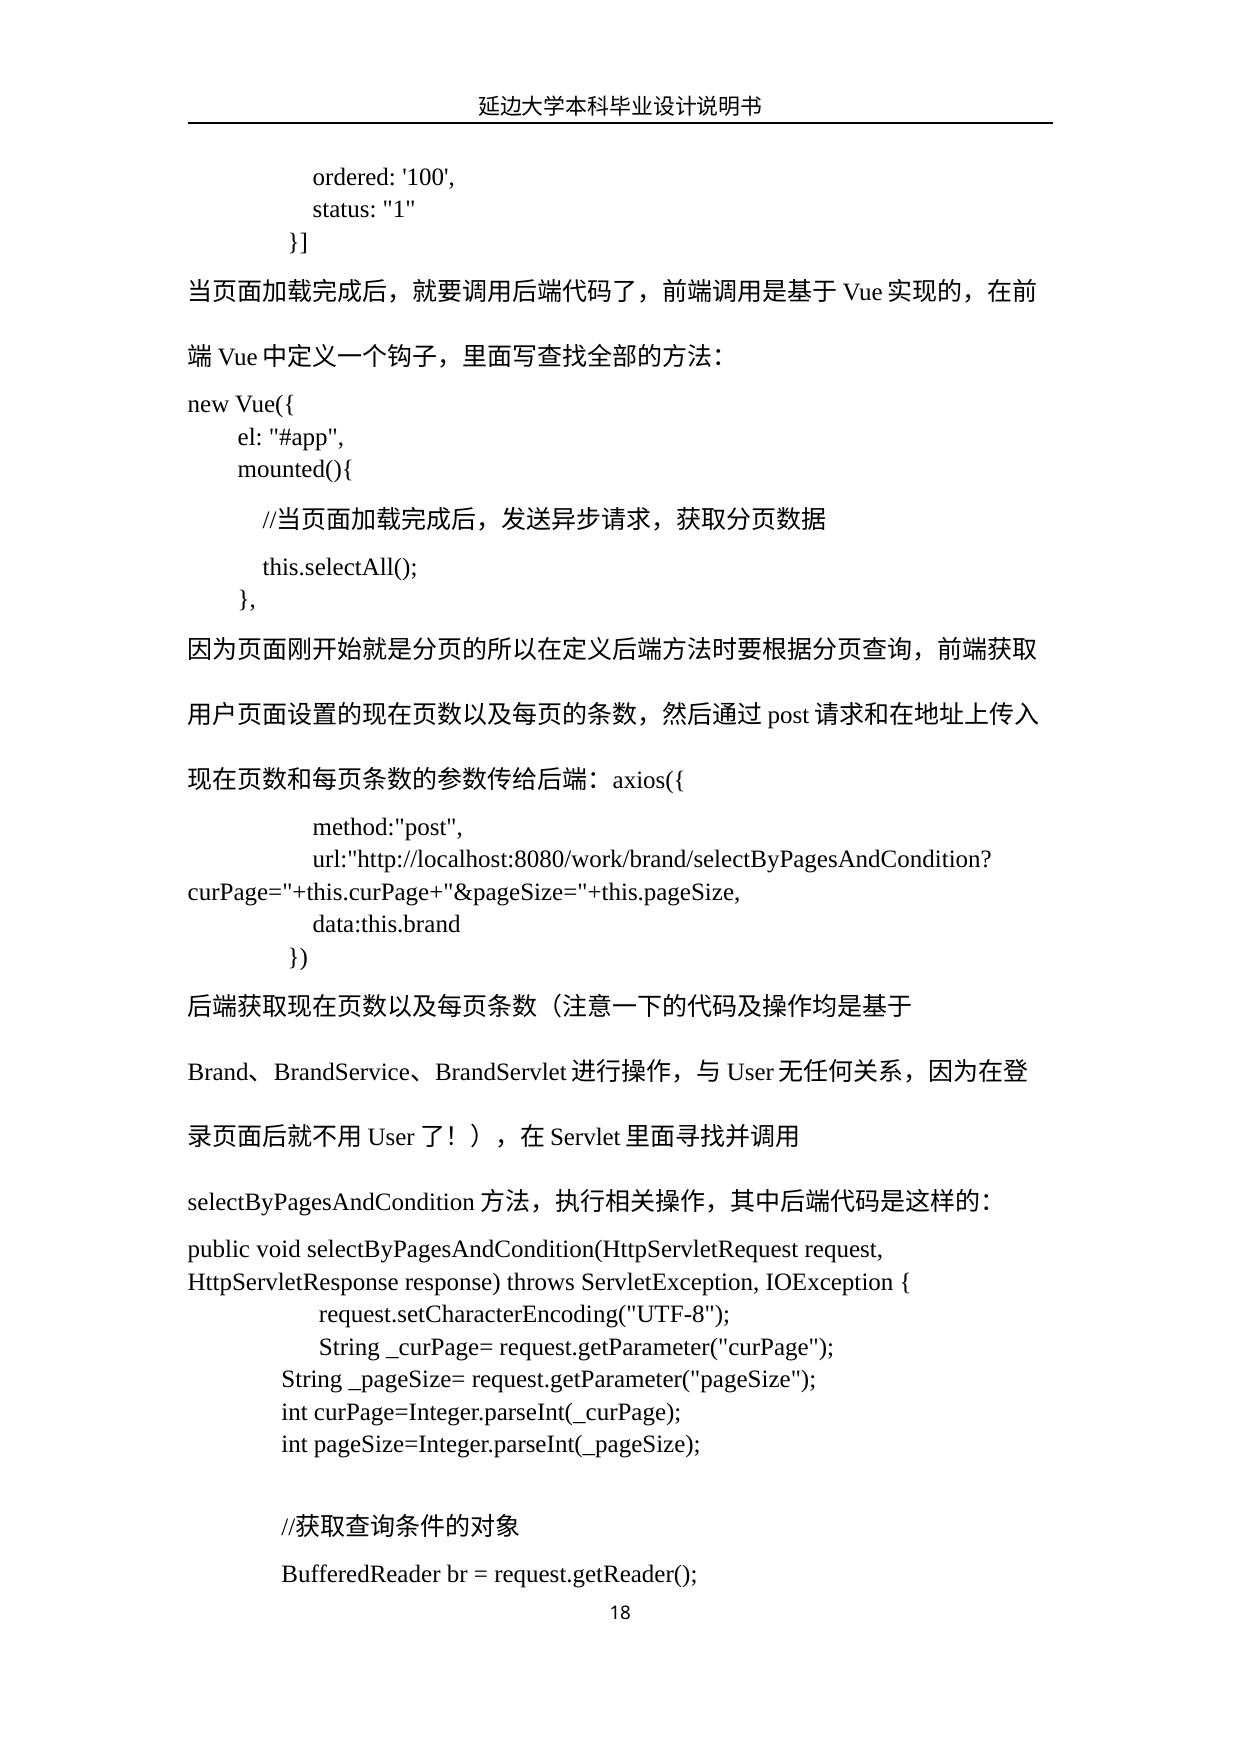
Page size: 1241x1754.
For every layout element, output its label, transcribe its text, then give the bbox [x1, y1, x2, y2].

text //当页面加载完成后，发送异步请求，获取分页数据 [187, 485, 1053, 550]
text String _curPage= request.getParameter("curPage"); [187, 1330, 1053, 1362]
text String _pageSize= request.getParameter("pageSize"); [187, 1362, 1053, 1395]
text method:"post", [187, 810, 1053, 842]
text 当页面加载完成后，就要调用后端代码了，前端调用是基于Vue实现的，在前端Vue中定义一个钩子，里面写查找全部的方法： [187, 257, 1053, 387]
text request.setCharacterEncoding("UTF-8"); [187, 1297, 1053, 1330]
text 后端获取现在页数以及每页条数（注意一下的代码及操作均是基于Brand、BrandService、BrandServlet进行操作，与User无任何关系，因为在登录页面后就不用User了！），在Servlet里面寻找并调用selectByPagesAndCondition方法，执行相关操作，其中后端代码是这样的： [187, 972, 1053, 1232]
text mounted(){ [187, 452, 1053, 485]
text data:this.brand [187, 907, 1053, 940]
text BufferedReader br = request.getReader(); [187, 1557, 1053, 1590]
text url:"http://localhost:8080/work/brand/selectByPagesAndCondition?curPage="+this.curPage+"&pageSize="+this.pageSize, [187, 842, 1053, 907]
text this.selectAll(); [187, 550, 1053, 582]
text el: "#app", [187, 420, 1053, 452]
text public void selectByPagesAndCondition(HttpServletRequest request, HttpServletResponse response) throws ServletException, IOException { [187, 1232, 1053, 1297]
text //获取查询条件的对象 [187, 1492, 1053, 1557]
text new Vue({ [187, 387, 1053, 420]
text status: "1" [187, 192, 1053, 225]
text int curPage=Integer.parseInt(_curPage); [187, 1395, 1053, 1427]
text int pageSize=Integer.parseInt(_pageSize); [187, 1427, 1053, 1460]
text ordered: '100', [187, 160, 1053, 192]
text }, [187, 582, 1053, 615]
text }) [187, 940, 1053, 972]
text 因为页面刚开始就是分页的所以在定义后端方法时要根据分页查询，前端获取用户页面设置的现在页数以及每页的条数，然后通过post请求和在地址上传入现在页数和每页条数的参数传给后端：axios({ [187, 615, 1053, 810]
text }] [187, 225, 1053, 257]
